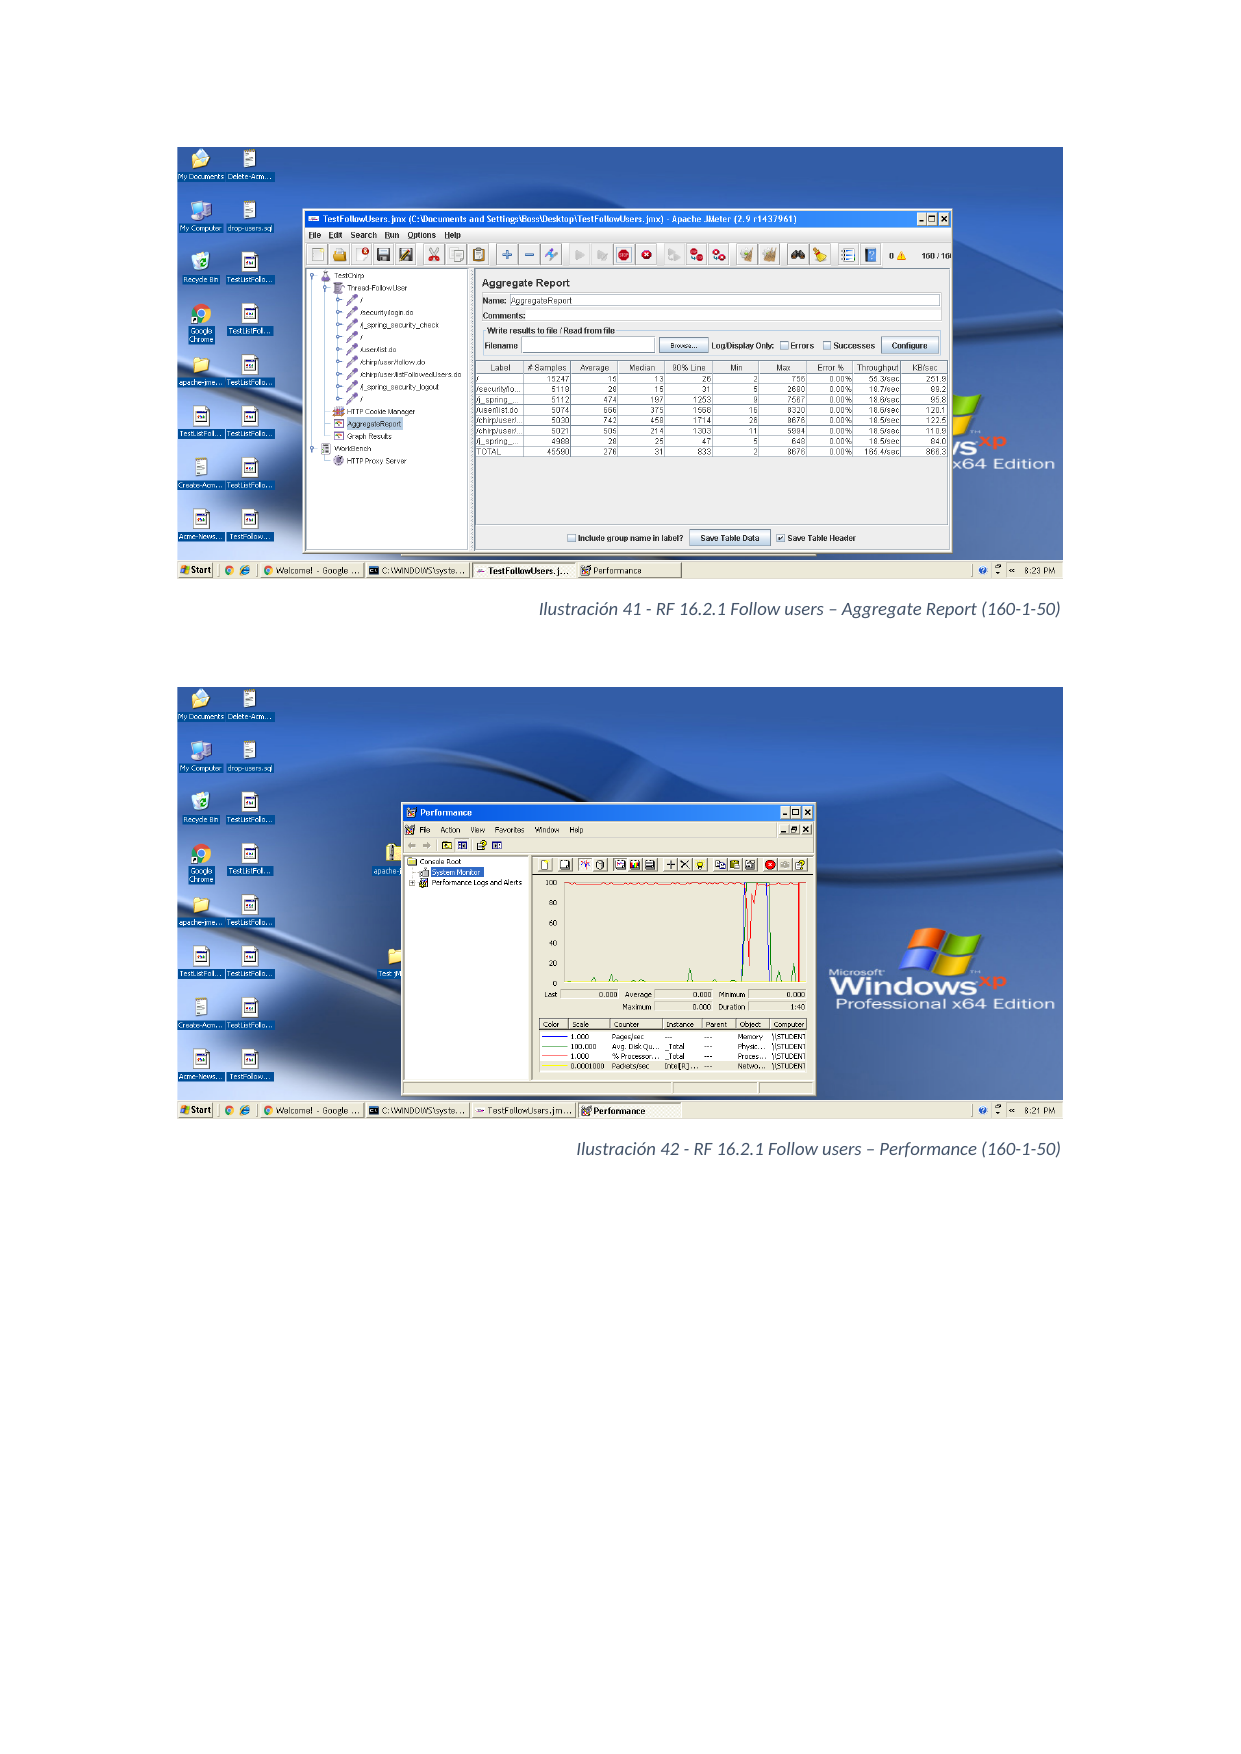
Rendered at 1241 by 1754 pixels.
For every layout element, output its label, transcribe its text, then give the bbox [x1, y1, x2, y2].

picture [177, 147, 1063, 579]
picture [177, 687, 1063, 1119]
text Ilustración - RF 16.2.1 Follow users – Aggregate Report (160-1-50) [177, 597, 1063, 620]
text Ilustración - RF 16.2.1 Follow users – Performance (160-1-50) [177, 1137, 1063, 1160]
